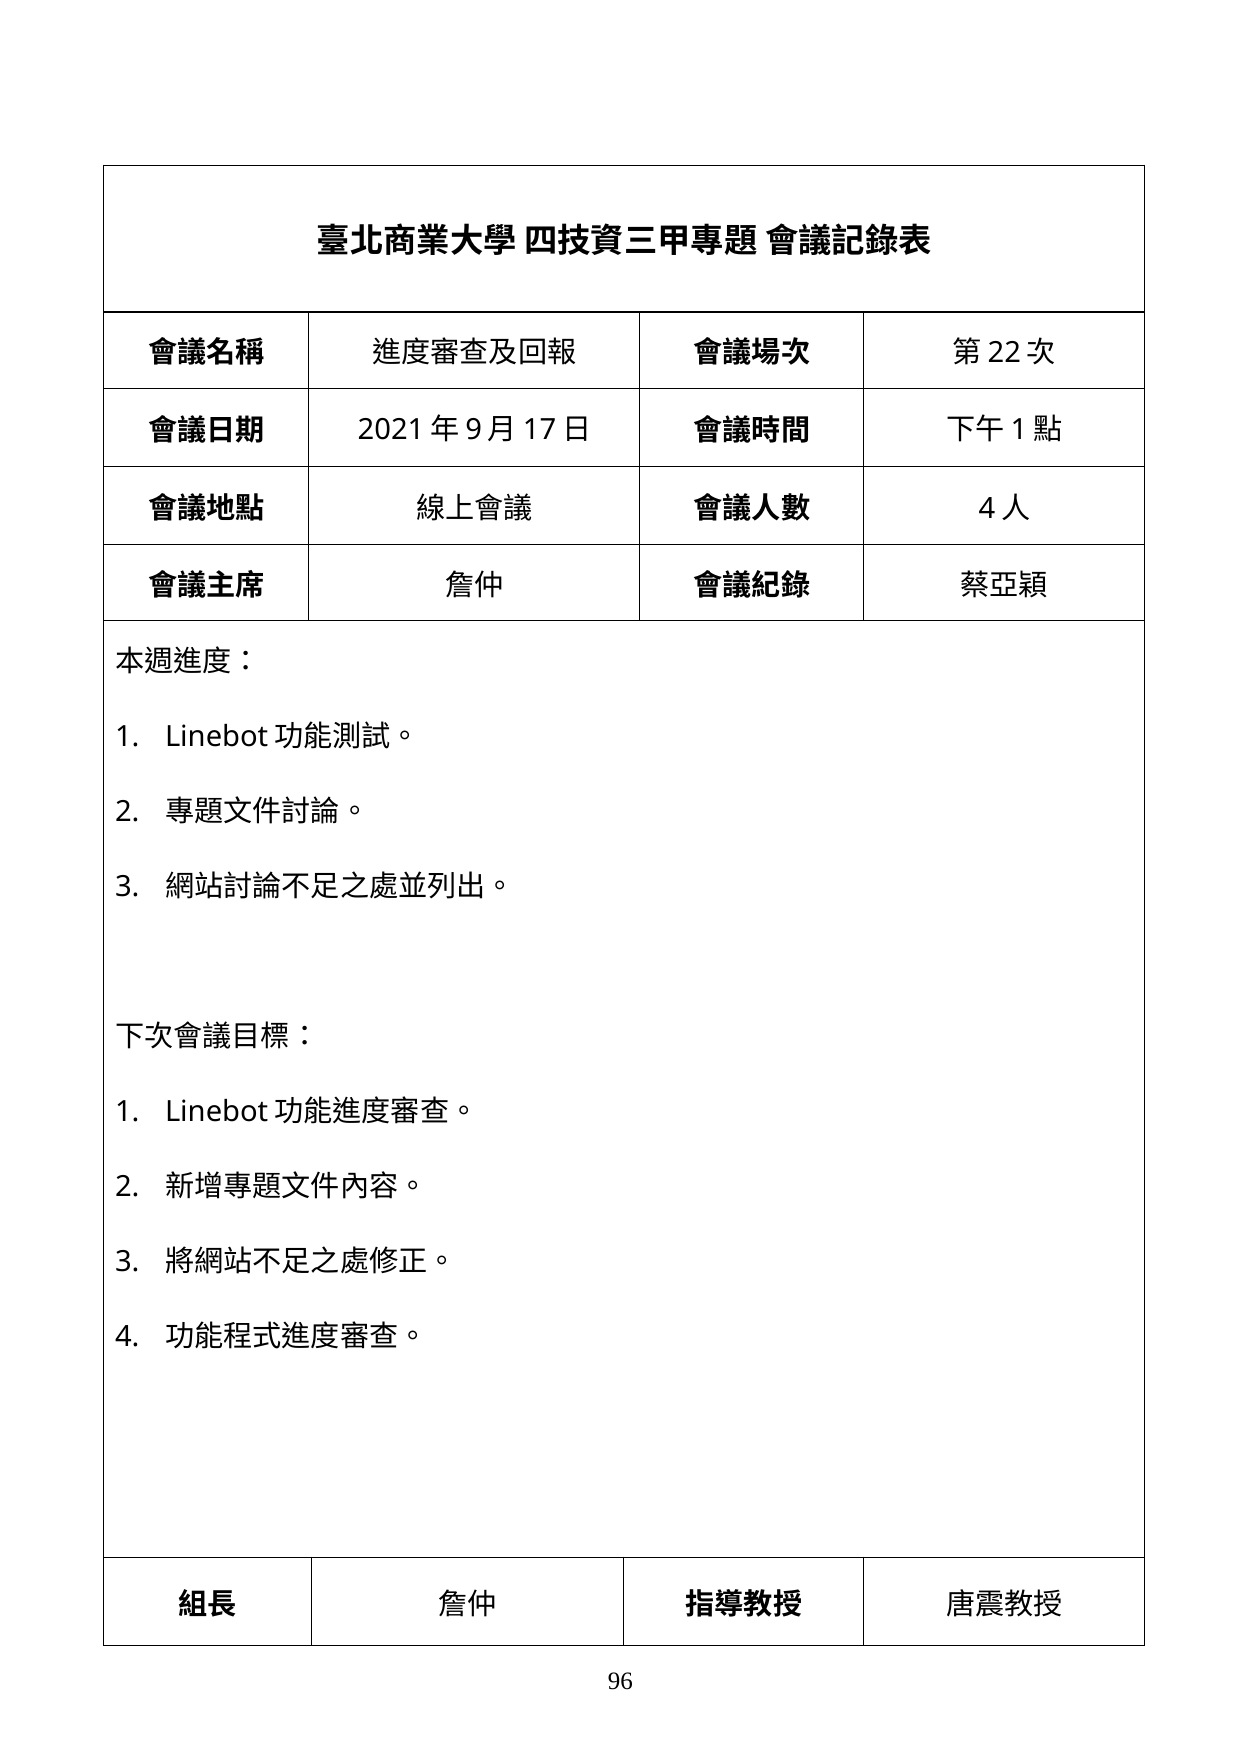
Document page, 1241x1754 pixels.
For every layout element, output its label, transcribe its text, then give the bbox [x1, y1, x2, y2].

table_cell 蔡亞穎 [864, 545, 1144, 620]
table_cell 本週進度： Linebot功能測試。 專題文件討論。 網站討論不足之處並列出。 下次會議目標： Linebot功能進度審查。 新增專題文件內容。 將網站不足之處修正。 功能程式進度審查。 [104, 621, 1144, 1557]
table_cell 會議時間 [640, 389, 863, 466]
table_cell 會議日期 [104, 389, 308, 466]
table_cell 指導教授 [624, 1558, 863, 1645]
table_cell 會議地點 [104, 467, 308, 544]
table_cell 4人 [864, 467, 1144, 544]
table_cell 詹仲 [309, 545, 639, 620]
table_cell 會議紀錄 [640, 545, 863, 620]
table_cell 會議人數 [640, 467, 863, 544]
table_cell 第22次 [864, 313, 1144, 387]
table_cell 詹仲 [312, 1558, 623, 1645]
table_cell 2021年9月17日 [309, 389, 639, 466]
table_header 臺北商業大學 四技資三甲專題 會議記錄表 [104, 166, 1144, 311]
table_cell 下午1點 [864, 389, 1144, 466]
table_cell 唐震教授 [864, 1558, 1144, 1645]
table_cell 線上會議 [309, 467, 639, 544]
table_cell 組長 [104, 1558, 311, 1645]
table_cell 會議場次 [640, 313, 863, 387]
table_cell 會議名稱 [104, 313, 308, 387]
table_cell 會議主席 [104, 545, 308, 620]
table_cell 進度審查及回報 [309, 313, 639, 387]
